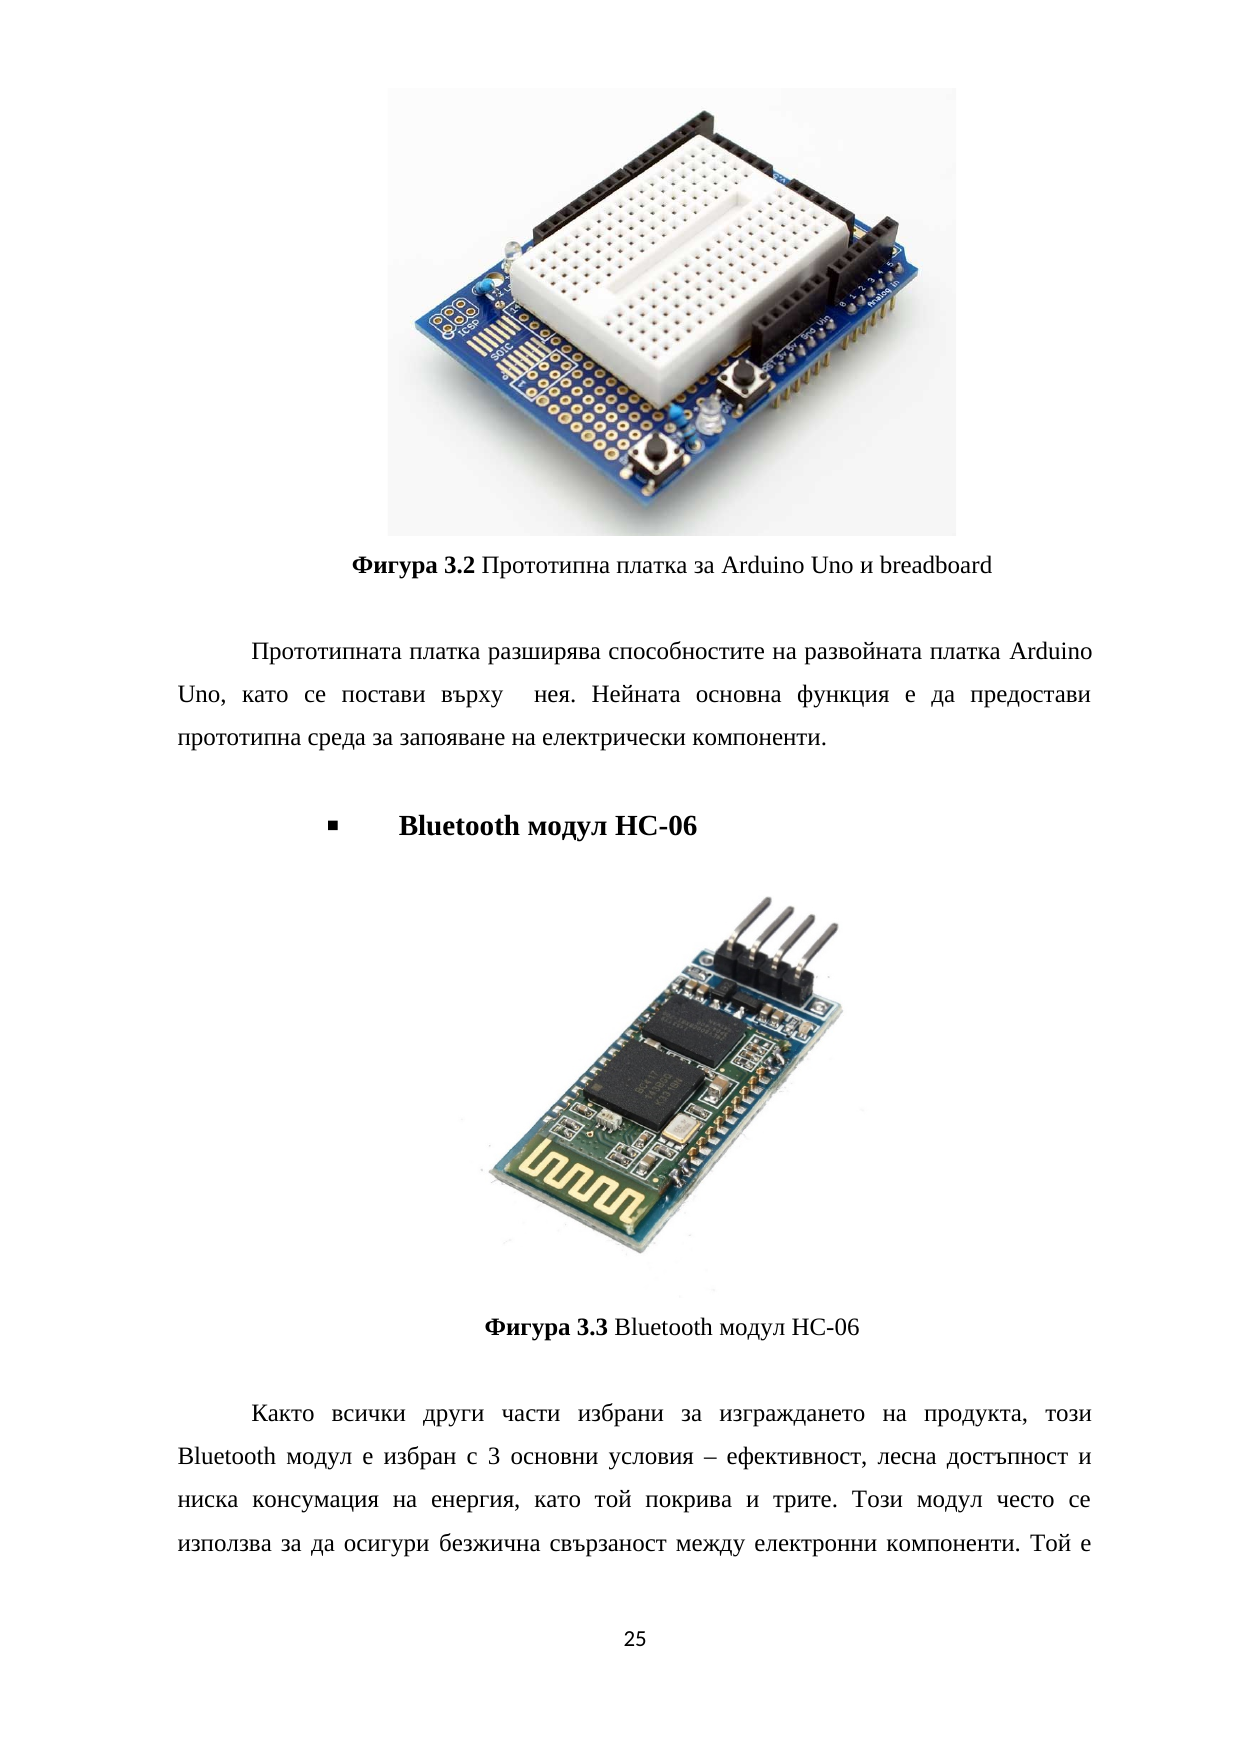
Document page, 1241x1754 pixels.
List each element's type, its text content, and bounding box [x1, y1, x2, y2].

picture [387, 88, 957, 536]
text Фигура 3.3 Bluetooth модул HC-06 [177, 1312, 1092, 1341]
list Bluetooth модул HC-06 [252, 808, 1092, 842]
picture [452, 858, 892, 1298]
text Прототипната платка разширява способностите на развойната платка Arduino Uno, като се постави върху нея. Нейната основна функция е да предостави прототипна среда за запояване на електрически компоненти. [177, 636, 1092, 751]
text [177, 1398, 1092, 1556]
text Фигура 3.2 Прототипна платка за Arduino Uno и breadboard [177, 550, 1092, 578]
